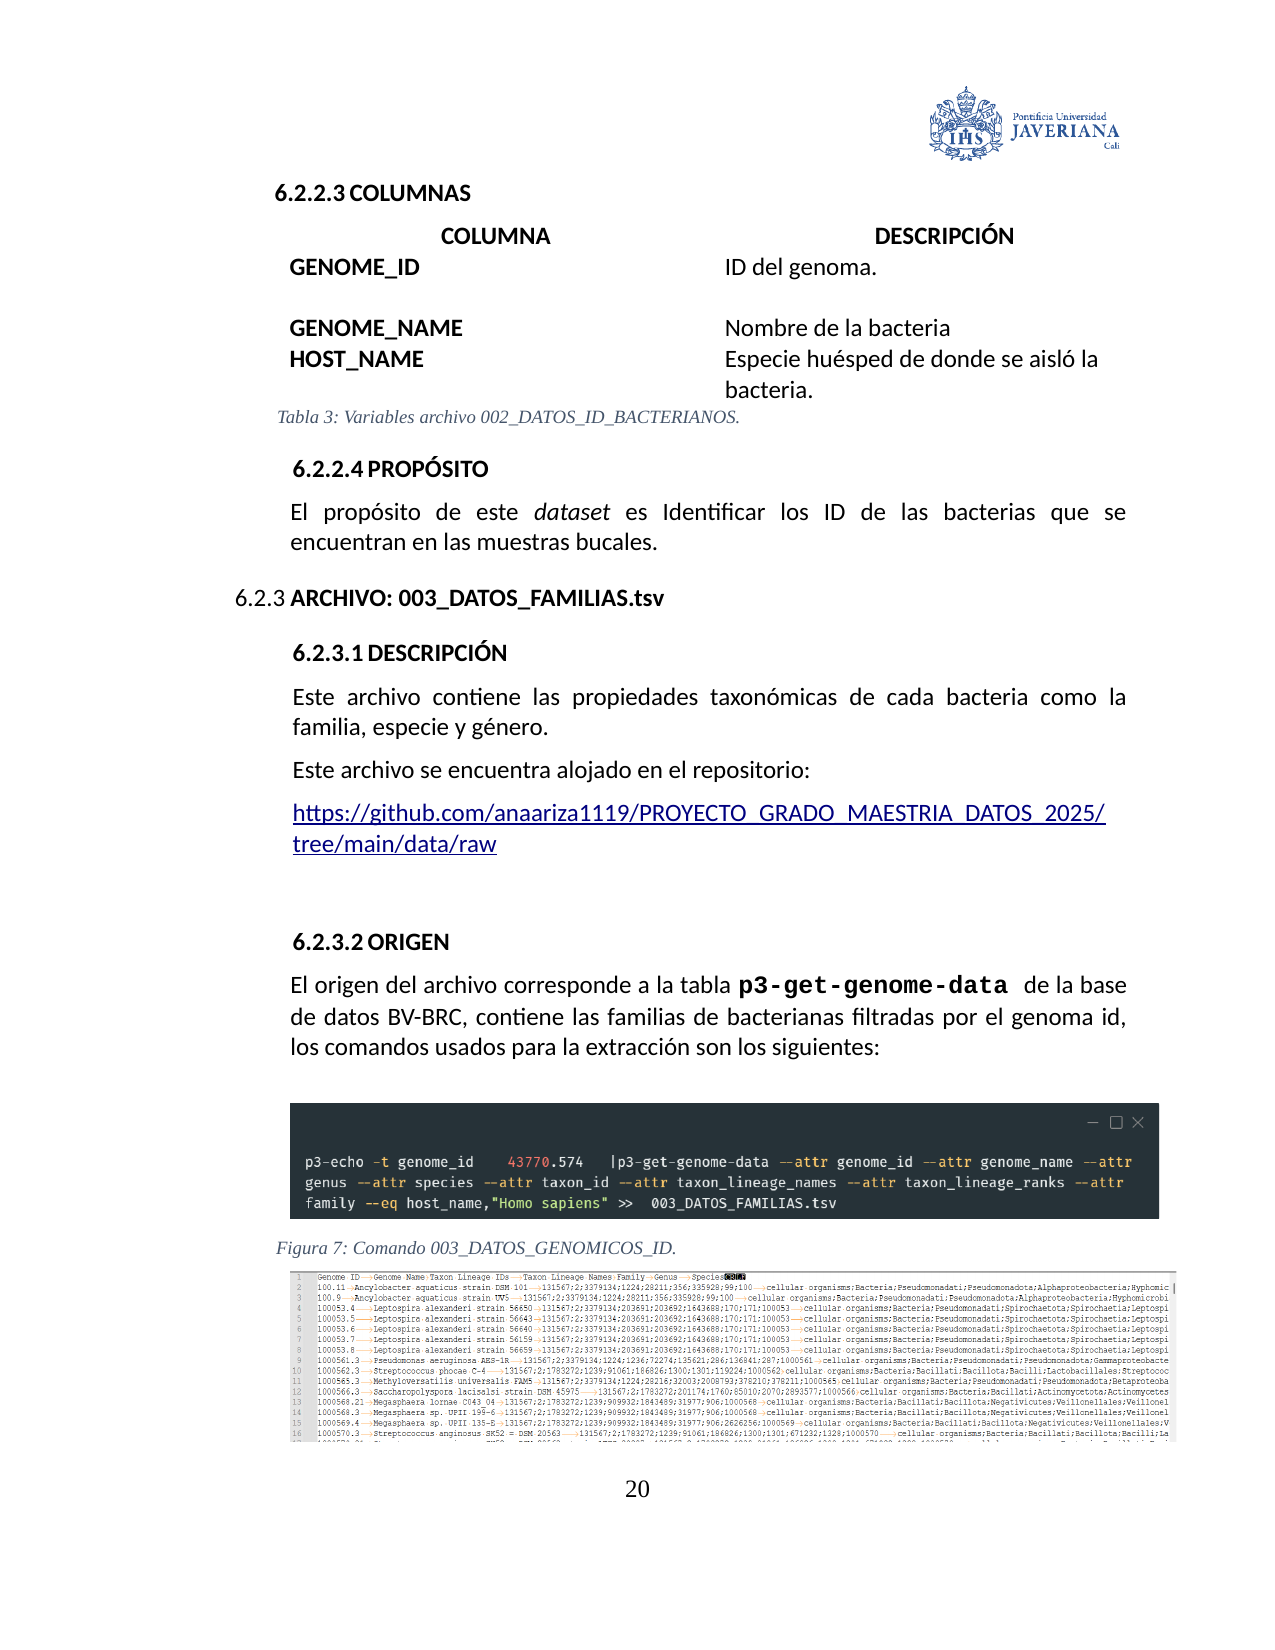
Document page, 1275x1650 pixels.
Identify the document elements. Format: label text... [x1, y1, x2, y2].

subtitle ORIGEN [292, 926, 1127, 957]
table_cell GENOME_NAME [278, 312, 713, 343]
table_cell Nombre de la bacteria [713, 312, 1176, 343]
subtitle ARCHIVO: 003_DATOS_FAMILIAS.tsv [234, 582, 1127, 613]
text El origen del archivo corresponde a la tabla p3-get-genome-data de la base de datos BV-BRC, contiene las familias de bacterianas filtradas por el genoma id, los comandos usados para la extracción son los siguientes: [290, 969, 1127, 1062]
text https://github.com/anaariza1119/PROYECTO_GRADO_MAESTRIA_DATOS_2025/tree/main/data/raw [292, 797, 1127, 858]
table_header COLUMNA [278, 220, 713, 251]
picture [920, 75, 1128, 172]
table_header DESCRIPCIÓN [713, 220, 1176, 251]
table_cell HOST_NAME [278, 343, 713, 406]
table_cell Especie huésped de donde se aisló la bacteria. [713, 343, 1176, 406]
table_cell GENOME_ID [278, 251, 713, 312]
subtitle DESCRIPCIÓN [292, 638, 1127, 668]
text El propósito de este dataset es Identificar los ID de las bacterias que se encuentran en las muestras bucales. [290, 496, 1127, 557]
subtitle PROPÓSITO [292, 453, 1127, 483]
subtitle COLUMNAS [274, 177, 1127, 208]
picture [290, 1271, 1177, 1442]
picture [290, 1103, 1160, 1219]
text Este archivo se encuentra alojado en el repositorio: [292, 754, 1127, 785]
table_cell ID del genoma. [713, 251, 1176, 312]
text Tabla 3: Variables archivo 002_DATOS_ID_BACTERIANOS. [159, 406, 1127, 428]
text Este archivo contiene las propiedades taxonómicas de cada bacteria como la familia, especie y género. [292, 681, 1127, 742]
